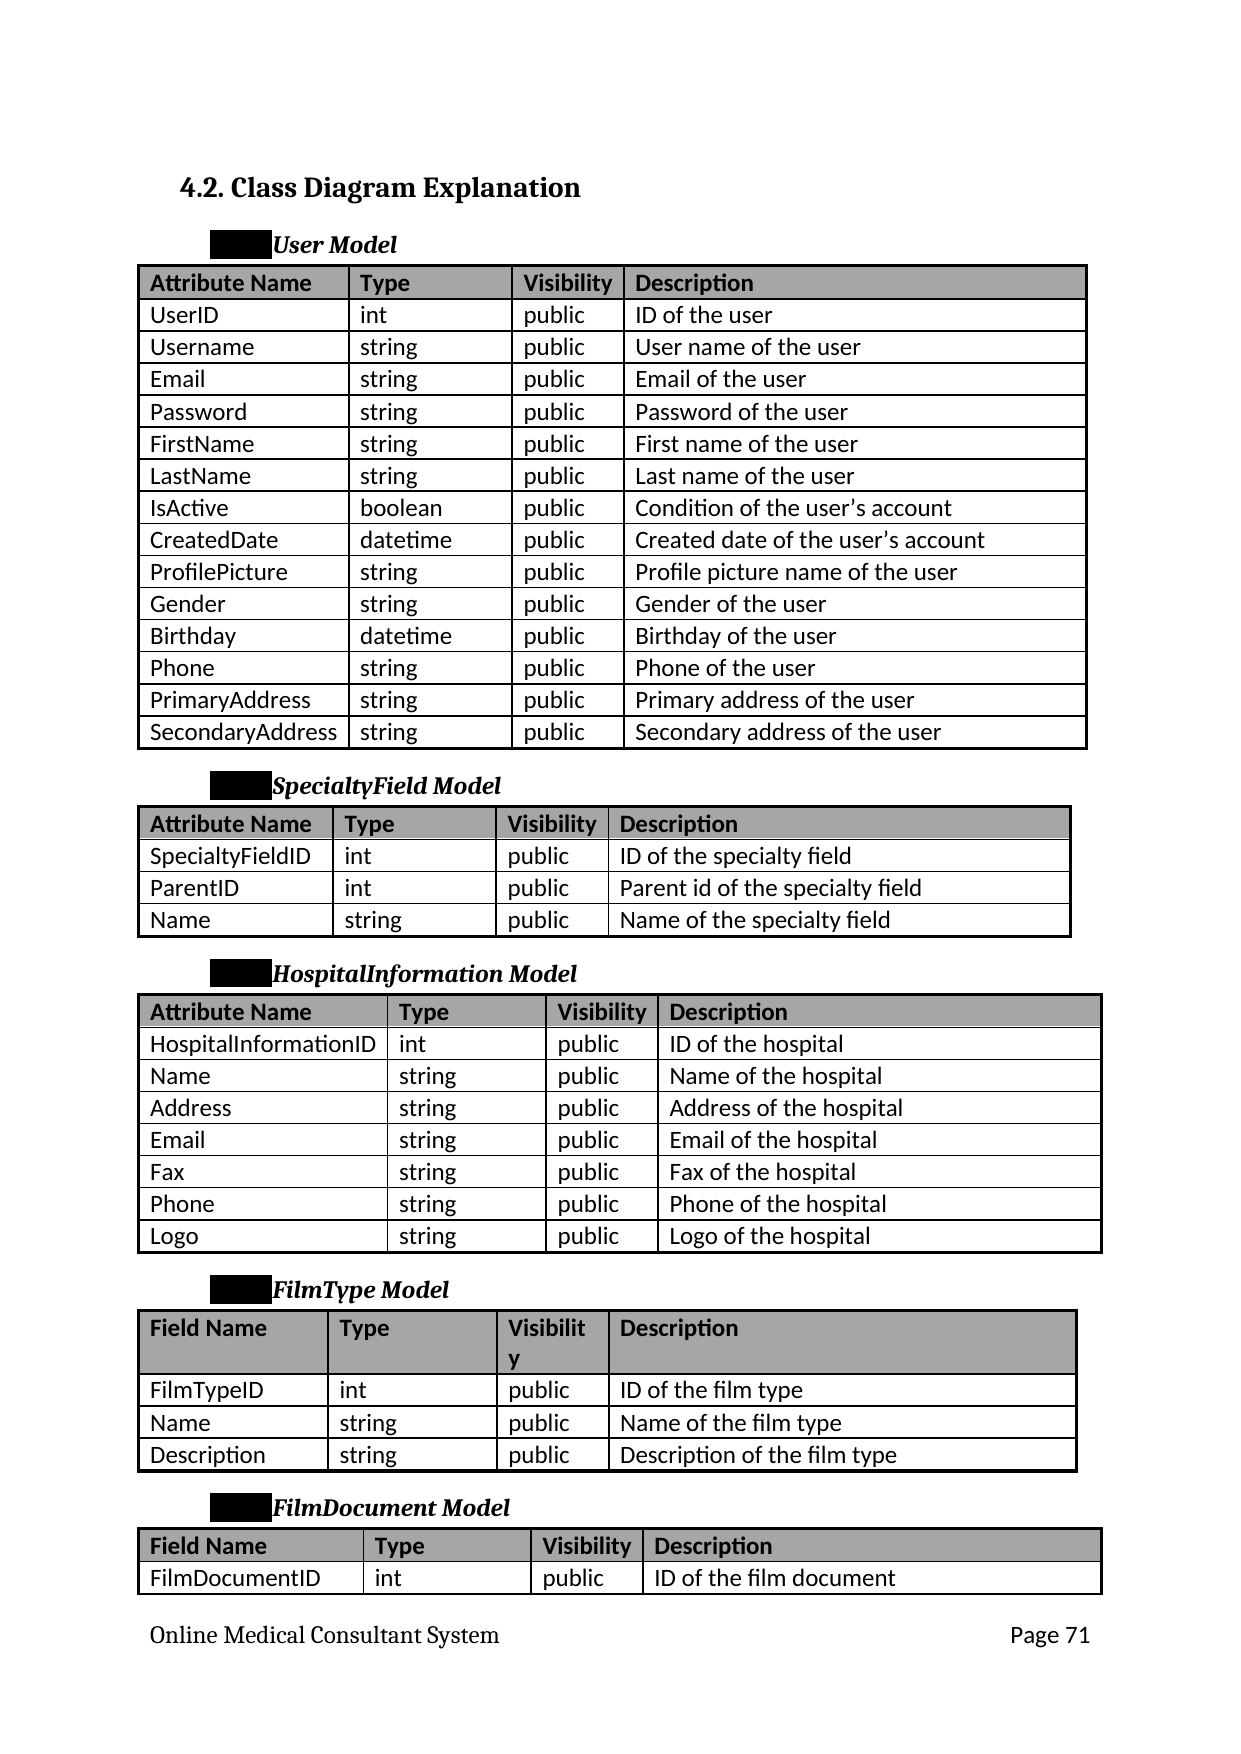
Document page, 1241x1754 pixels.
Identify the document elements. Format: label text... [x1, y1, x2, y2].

table_cell Logo of the hospital [659, 1221, 1100, 1251]
table_header Visibility [532, 1530, 642, 1561]
table_cell Primary address of the user [625, 685, 1085, 715]
table_cell Address of the hospital [659, 1092, 1100, 1123]
table_cell int [388, 1028, 545, 1058]
table_cell string [350, 396, 511, 426]
table_cell string [388, 1092, 545, 1123]
table_cell int [350, 300, 511, 330]
table_cell public [513, 332, 623, 362]
table_cell Description [140, 1439, 327, 1469]
table_cell ID of the film document [644, 1562, 1100, 1593]
table_cell CreatedDate [140, 524, 348, 554]
table_cell public [513, 717, 623, 747]
table_header Type [334, 808, 495, 838]
table_cell public [513, 556, 623, 587]
table_cell public [498, 1407, 608, 1437]
table_cell ID of the user [625, 300, 1085, 330]
table_cell public [513, 652, 623, 683]
table_cell ProfilePicture [140, 556, 348, 587]
table_header Field Name [140, 1312, 327, 1373]
table_cell HospitalInformationID [140, 1028, 387, 1058]
table_header Type [329, 1312, 496, 1373]
table_header Type [350, 267, 511, 298]
subtitle User Model [210, 230, 1090, 260]
table_cell Name of the film type [610, 1407, 1075, 1437]
table_cell int [329, 1375, 496, 1405]
subtitle Class Diagram Explanation [180, 171, 1090, 204]
table_cell Phone of the hospital [659, 1188, 1100, 1219]
table_cell Email [140, 1124, 387, 1155]
table_cell string [350, 717, 511, 747]
table_header Visibility [513, 267, 623, 298]
table_cell public [513, 492, 623, 522]
table_header Description [609, 808, 1069, 838]
table_cell Password of the user [625, 396, 1085, 426]
table_cell Condition of the user’s account [625, 492, 1085, 522]
table_cell public [513, 300, 623, 330]
table_cell ID of the specialty field [609, 840, 1069, 871]
table_cell string [388, 1124, 545, 1155]
table_cell Last name of the user [625, 460, 1085, 490]
table_cell string [350, 428, 511, 458]
table_cell Profile picture name of the user [625, 556, 1085, 587]
table_cell int [334, 872, 495, 903]
table_cell boolean [350, 492, 511, 522]
table_cell Parent id of the specialty field [609, 872, 1069, 903]
table_cell ParentID [140, 872, 332, 903]
table_cell public [532, 1562, 642, 1593]
table_cell FirstName [140, 428, 348, 458]
table_cell Created date of the user’s account [625, 524, 1085, 554]
table_cell datetime [350, 524, 511, 554]
table_cell public [547, 1221, 657, 1251]
table_header Visibility [498, 1312, 608, 1373]
subtitle FilmDocument Model [210, 1493, 1090, 1523]
table_cell Email of the user [625, 364, 1085, 394]
table_cell FilmTypeID [140, 1375, 327, 1405]
table_cell public [547, 1188, 657, 1219]
table_cell FilmDocumentID [140, 1562, 363, 1593]
table_cell Logo [140, 1221, 387, 1251]
table_cell SpecialtyFieldID [140, 840, 332, 871]
table_cell string [334, 904, 495, 935]
table_cell public [547, 1028, 657, 1058]
table_cell int [364, 1562, 530, 1593]
table_cell public [497, 840, 608, 871]
table_cell Email [140, 364, 348, 394]
table_cell public [498, 1439, 608, 1469]
table_cell string [388, 1221, 545, 1251]
table_cell string [388, 1060, 545, 1091]
table_header Attribute Name [140, 808, 332, 838]
table_cell Description of the film type [610, 1439, 1075, 1469]
table_cell public [513, 588, 623, 619]
table_cell Username [140, 332, 348, 362]
table_header Type [364, 1530, 530, 1561]
table_cell string [350, 460, 511, 490]
table_cell Birthday [140, 620, 348, 651]
table_cell string [388, 1156, 545, 1187]
table_cell Password [140, 396, 348, 426]
table_cell string [350, 588, 511, 619]
table_cell public [513, 524, 623, 554]
subtitle SpecialtyField Model [210, 771, 1090, 801]
table_cell Name [140, 1060, 387, 1091]
table_cell string [350, 652, 511, 683]
table_header Description [659, 996, 1100, 1026]
table_cell Phone [140, 1188, 387, 1219]
table_cell int [334, 840, 495, 871]
table_header Description [610, 1312, 1075, 1373]
table_cell Name of the specialty field [609, 904, 1069, 935]
table_cell string [388, 1188, 545, 1219]
subtitle FilmType Model [272, 1275, 1090, 1304]
table_header Attribute Name [140, 267, 348, 298]
table_cell string [350, 685, 511, 715]
table_cell Address [140, 1092, 387, 1123]
table_cell User name of the user [625, 332, 1085, 362]
table_cell Phone [140, 652, 348, 683]
table_cell Name of the hospital [659, 1060, 1100, 1091]
table_cell ID of the hospital [659, 1028, 1100, 1058]
table_header Field Name [140, 1530, 363, 1561]
table_cell Email of the hospital [659, 1124, 1100, 1155]
table_cell UserID [140, 300, 348, 330]
table_cell string [350, 332, 511, 362]
table_cell Gender [140, 588, 348, 619]
table_cell string [350, 556, 511, 587]
table_cell LastName [140, 460, 348, 490]
table_header Type [388, 996, 545, 1026]
table_cell public [513, 460, 623, 490]
table_header Visibility [497, 808, 608, 838]
table_cell public [513, 396, 623, 426]
table_cell public [513, 428, 623, 458]
table_cell string [329, 1407, 496, 1437]
table_cell Phone of the user [625, 652, 1085, 683]
table_cell public [497, 872, 608, 903]
table_cell public [513, 685, 623, 715]
table_cell string [329, 1439, 496, 1469]
table_cell Gender of the user [625, 588, 1085, 619]
table_cell Fax of the hospital [659, 1156, 1100, 1187]
table_cell Fax [140, 1156, 387, 1187]
table_cell IsActive [140, 492, 348, 522]
table_cell Name [140, 1407, 327, 1437]
table_cell Name [140, 904, 332, 935]
table_cell public [547, 1124, 657, 1155]
table_cell public [547, 1092, 657, 1123]
table_cell SecondaryAddress [140, 717, 348, 747]
table_cell Birthday of the user [625, 620, 1085, 651]
table_cell Secondary address of the user [625, 717, 1085, 747]
table_cell PrimaryAddress [140, 685, 348, 715]
table_cell public [513, 364, 623, 394]
table_cell public [547, 1060, 657, 1091]
table_header Attribute Name [140, 996, 387, 1026]
subtitle HospitalInformation Model [210, 959, 1090, 988]
table_cell ID of the film type [610, 1375, 1075, 1405]
table_cell First name of the user [625, 428, 1085, 458]
table_header Visibility [547, 996, 657, 1026]
table_cell public [547, 1156, 657, 1187]
table_cell string [350, 364, 511, 394]
table_header Description [644, 1530, 1100, 1561]
table_cell public [497, 904, 608, 935]
table_cell public [513, 620, 623, 651]
table_cell public [498, 1375, 608, 1405]
table_header Description [625, 267, 1085, 298]
table_cell datetime [350, 620, 511, 651]
